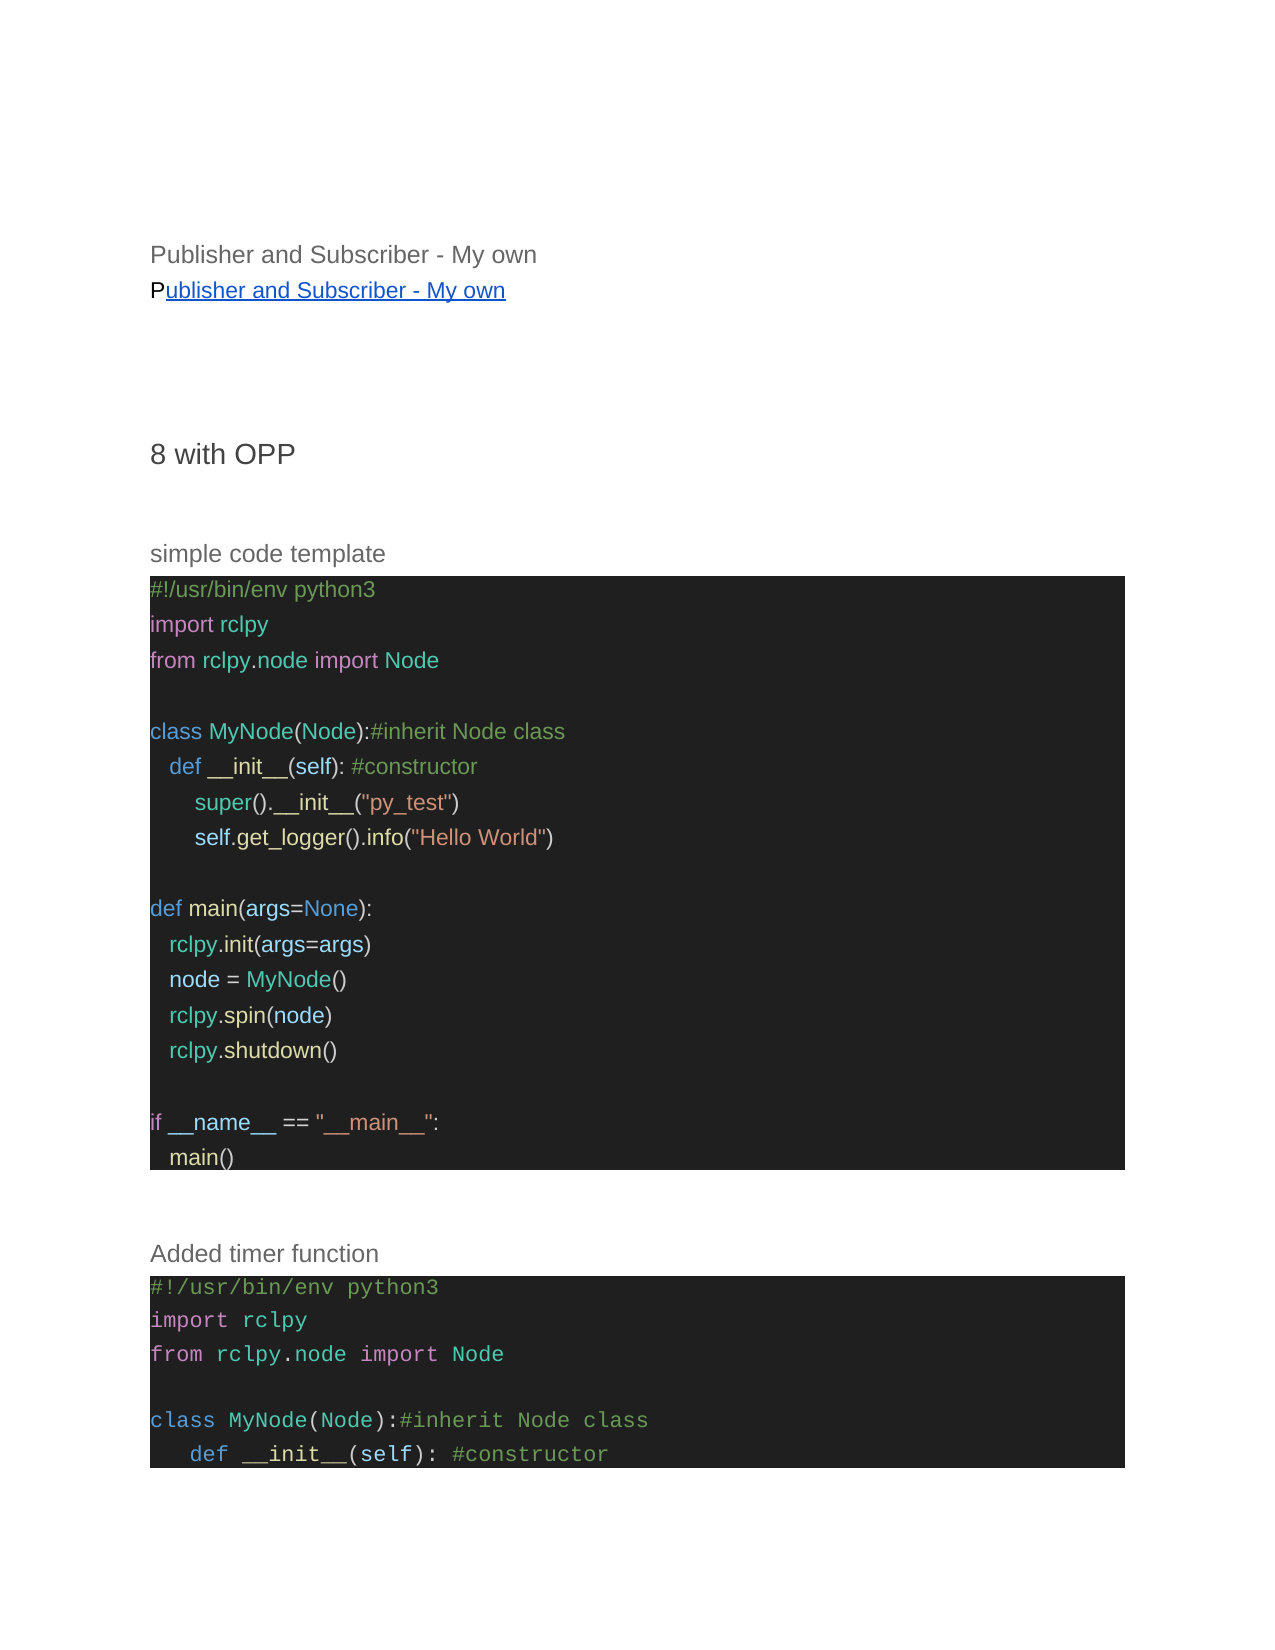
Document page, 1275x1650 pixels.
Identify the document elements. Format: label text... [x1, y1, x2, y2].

text import rclpy [150, 611, 1125, 637]
subtitle Publisher and Subscriber - My own [150, 239, 1125, 268]
text class MyNode(Node):#inherit Node class [150, 1410, 1125, 1434]
text rclpy.spin(node) [150, 1002, 1125, 1028]
subtitle Added timer function [150, 1239, 1125, 1268]
text Publisher and Subscriber - My own [150, 277, 1125, 303]
text rclpy.shutdown() [150, 1037, 1125, 1064]
subtitle simple code template [150, 538, 1125, 567]
text node = MyNode() [150, 966, 1125, 993]
text def __init__(self): #constructor [150, 1443, 1125, 1468]
text class MyNode(Node):#inherit Node class [150, 718, 1125, 744]
text def main(args=None): [150, 895, 1125, 922]
subtitle 8 with OPP [150, 437, 1125, 471]
text from rclpy.node import Node [150, 647, 1125, 673]
text #!/usr/bin/env python3 [150, 1276, 1125, 1301]
text self.get_logger().info("Hello World") [150, 824, 1125, 851]
text def __init__(self): #constructor [150, 753, 1125, 779]
text #!/usr/bin/env python3 [150, 576, 1125, 602]
text from rclpy.node import Node [150, 1343, 1125, 1368]
text rclpy.init(args=args) [150, 931, 1125, 957]
text if __name__ == "__main__": [150, 1108, 1125, 1135]
text main() [150, 1144, 1125, 1170]
text super().__init__("py_test") [150, 789, 1125, 815]
text import rclpy [150, 1309, 1125, 1334]
